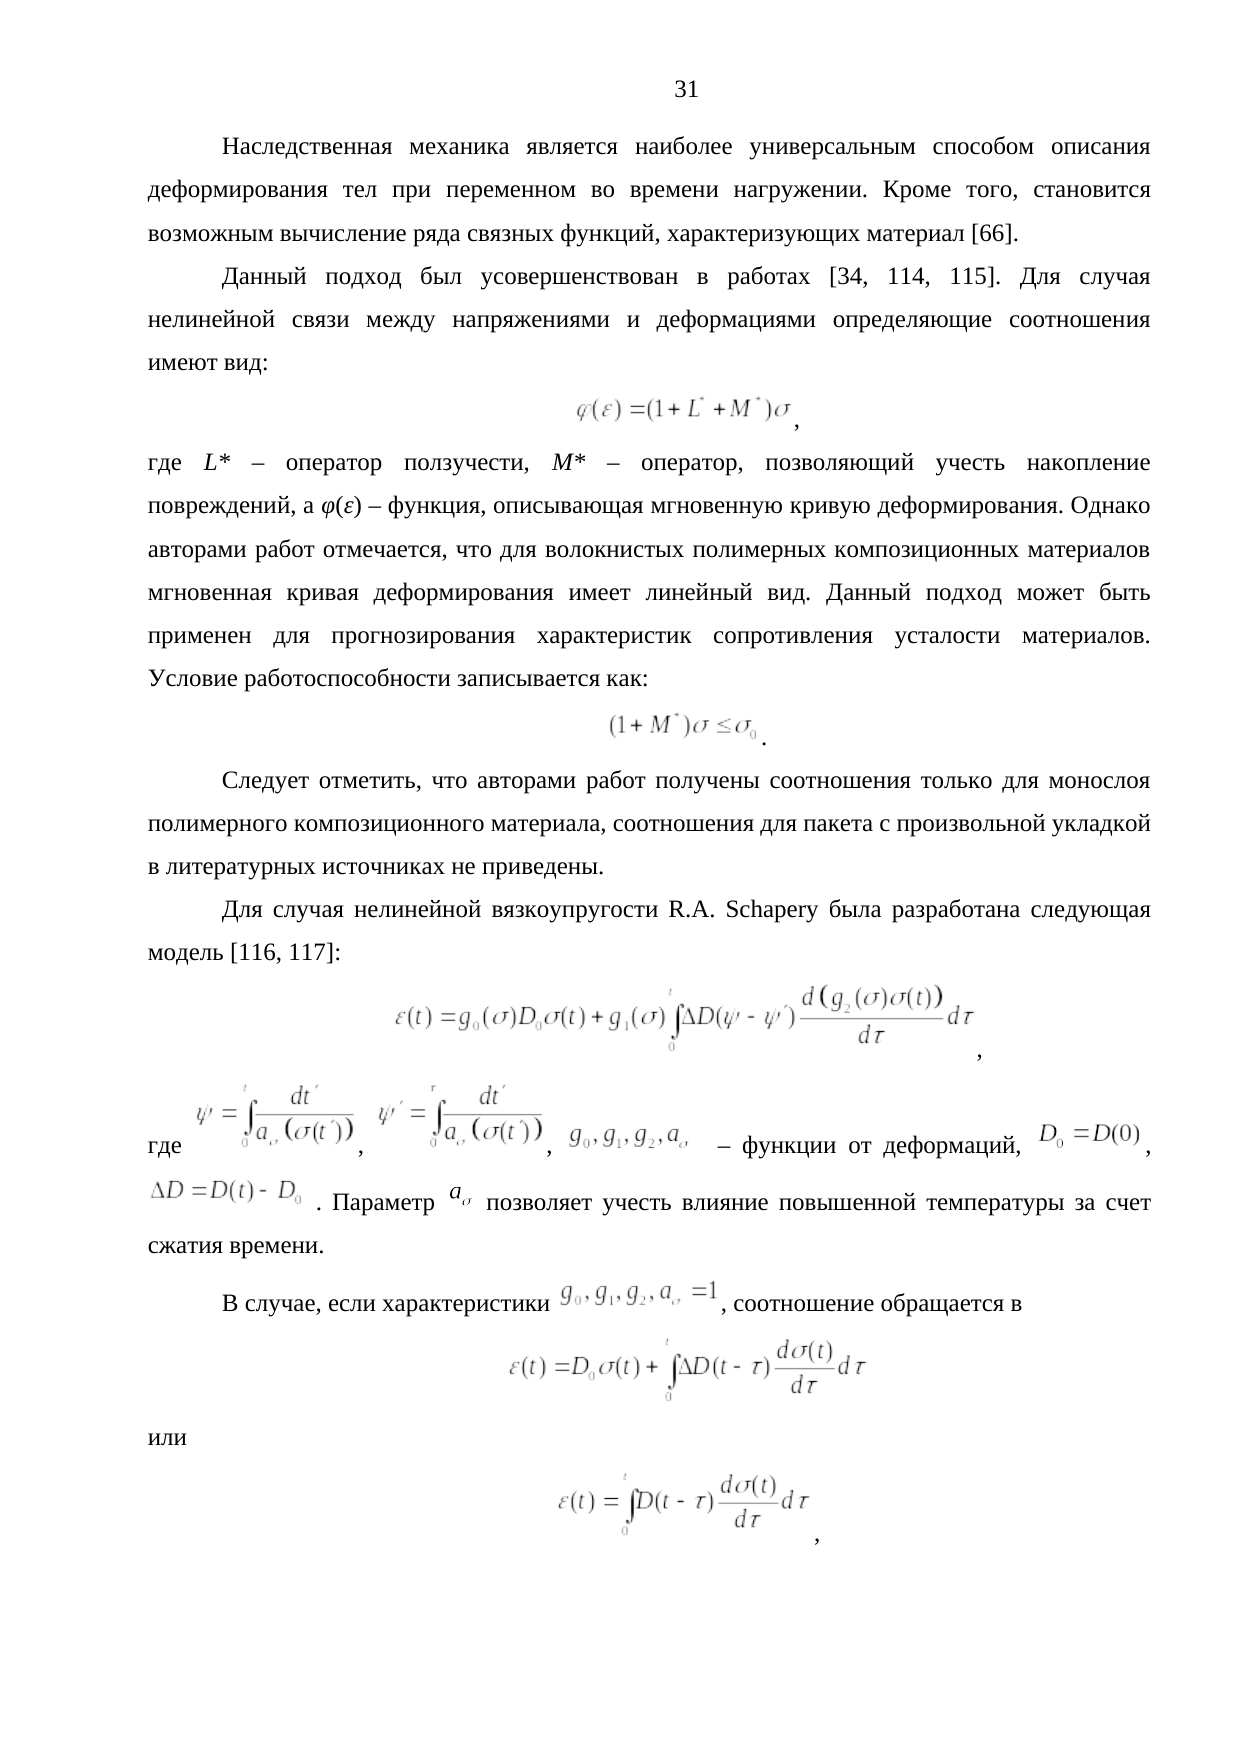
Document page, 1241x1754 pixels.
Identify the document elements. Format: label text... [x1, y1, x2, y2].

text где L* – оператор ползучести, M* – оператор, позволяющий учесть накопление повреждений, а φ(ε) – функция, описывающая мгновенную кривую деформирования. Однако авторами работ отмечается, что для волокнистых полимерных композиционных материалов мгновенная кривая деформирования имеет линейный вид. Данный подход может быть применен для прогнозирования характеристик сопротивления усталости материалов. Условие работоспособности записывается как: [148, 447, 1152, 692]
text , [148, 1465, 1152, 1547]
text , [148, 981, 1152, 1063]
text Наследственная механика является наиболее универсальным способом описания деформирования тел при переменном во времени нагружении. Кроме того, становится возможным вычисление ряда связных функций, характеризующих материал [66]. [148, 131, 1152, 246]
text где , , – функции от деформаций, , . Параметр позволяет учесть влияние повышенной температуры за счет сжатия времени. [148, 1077, 1152, 1259]
text Данный подход был усовершенствован в работах [34, 114, 115]. Для случая нелинейной связи между напряжениями и деформациями определяющие соотношения имеют вид: [148, 261, 1152, 376]
text , [148, 390, 1152, 433]
text или [148, 1422, 1152, 1451]
text Для случая нелинейной вязкоупругости R.A. Schapery была разработана следующая модель [116, 117]: [148, 894, 1152, 966]
text В случае, если характеристики , соотношение обращается в [148, 1274, 1152, 1317]
text Следует отметить, что авторами работ получены соотношения только для монослоя полимерного композиционного материала, соотношения для пакета с произвольной укладкой в литературных источниках не приведены. [148, 765, 1152, 880]
text . [148, 706, 1152, 751]
